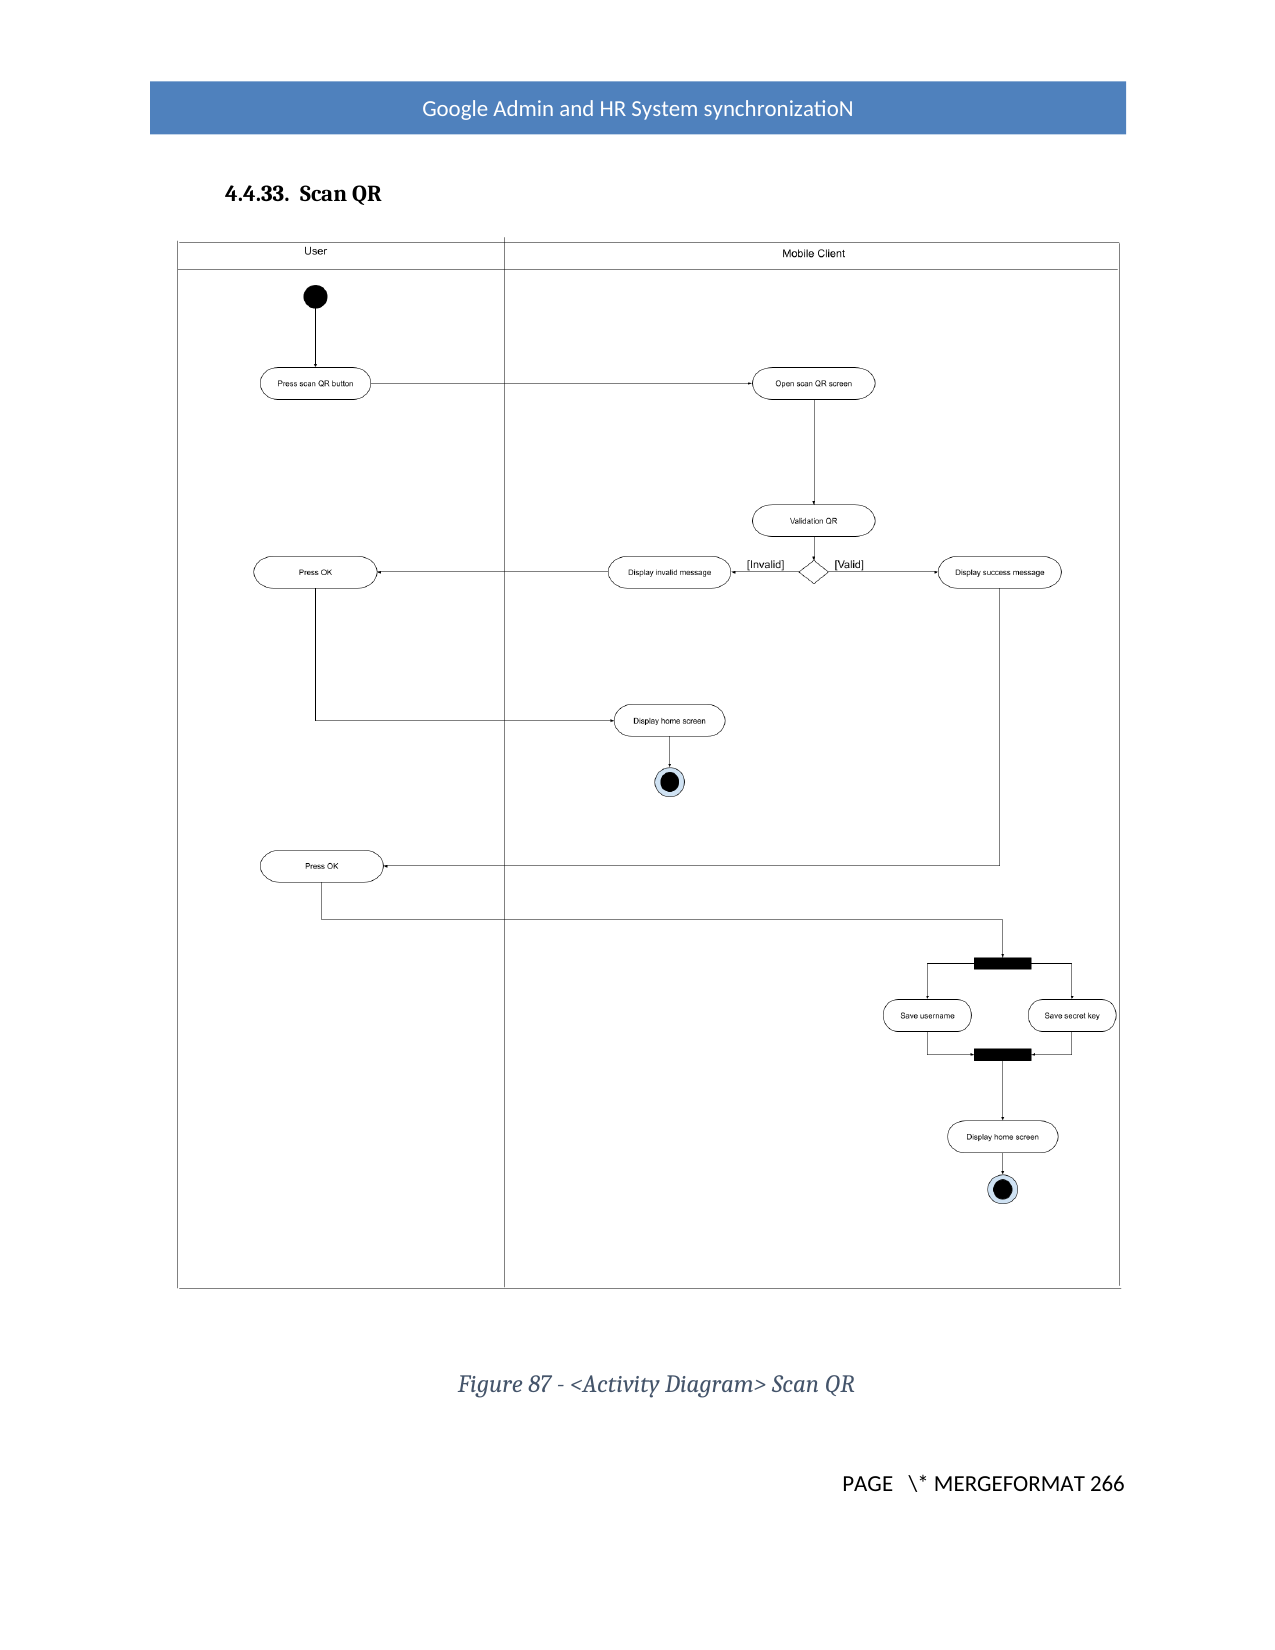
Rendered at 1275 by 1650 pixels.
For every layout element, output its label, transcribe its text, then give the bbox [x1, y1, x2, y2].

subtitle Scan QR [225, 181, 1125, 207]
picture [150, 231, 1125, 1337]
text Figure 87 - <Activity Diagram> Scan QR [187, 1370, 1125, 1399]
